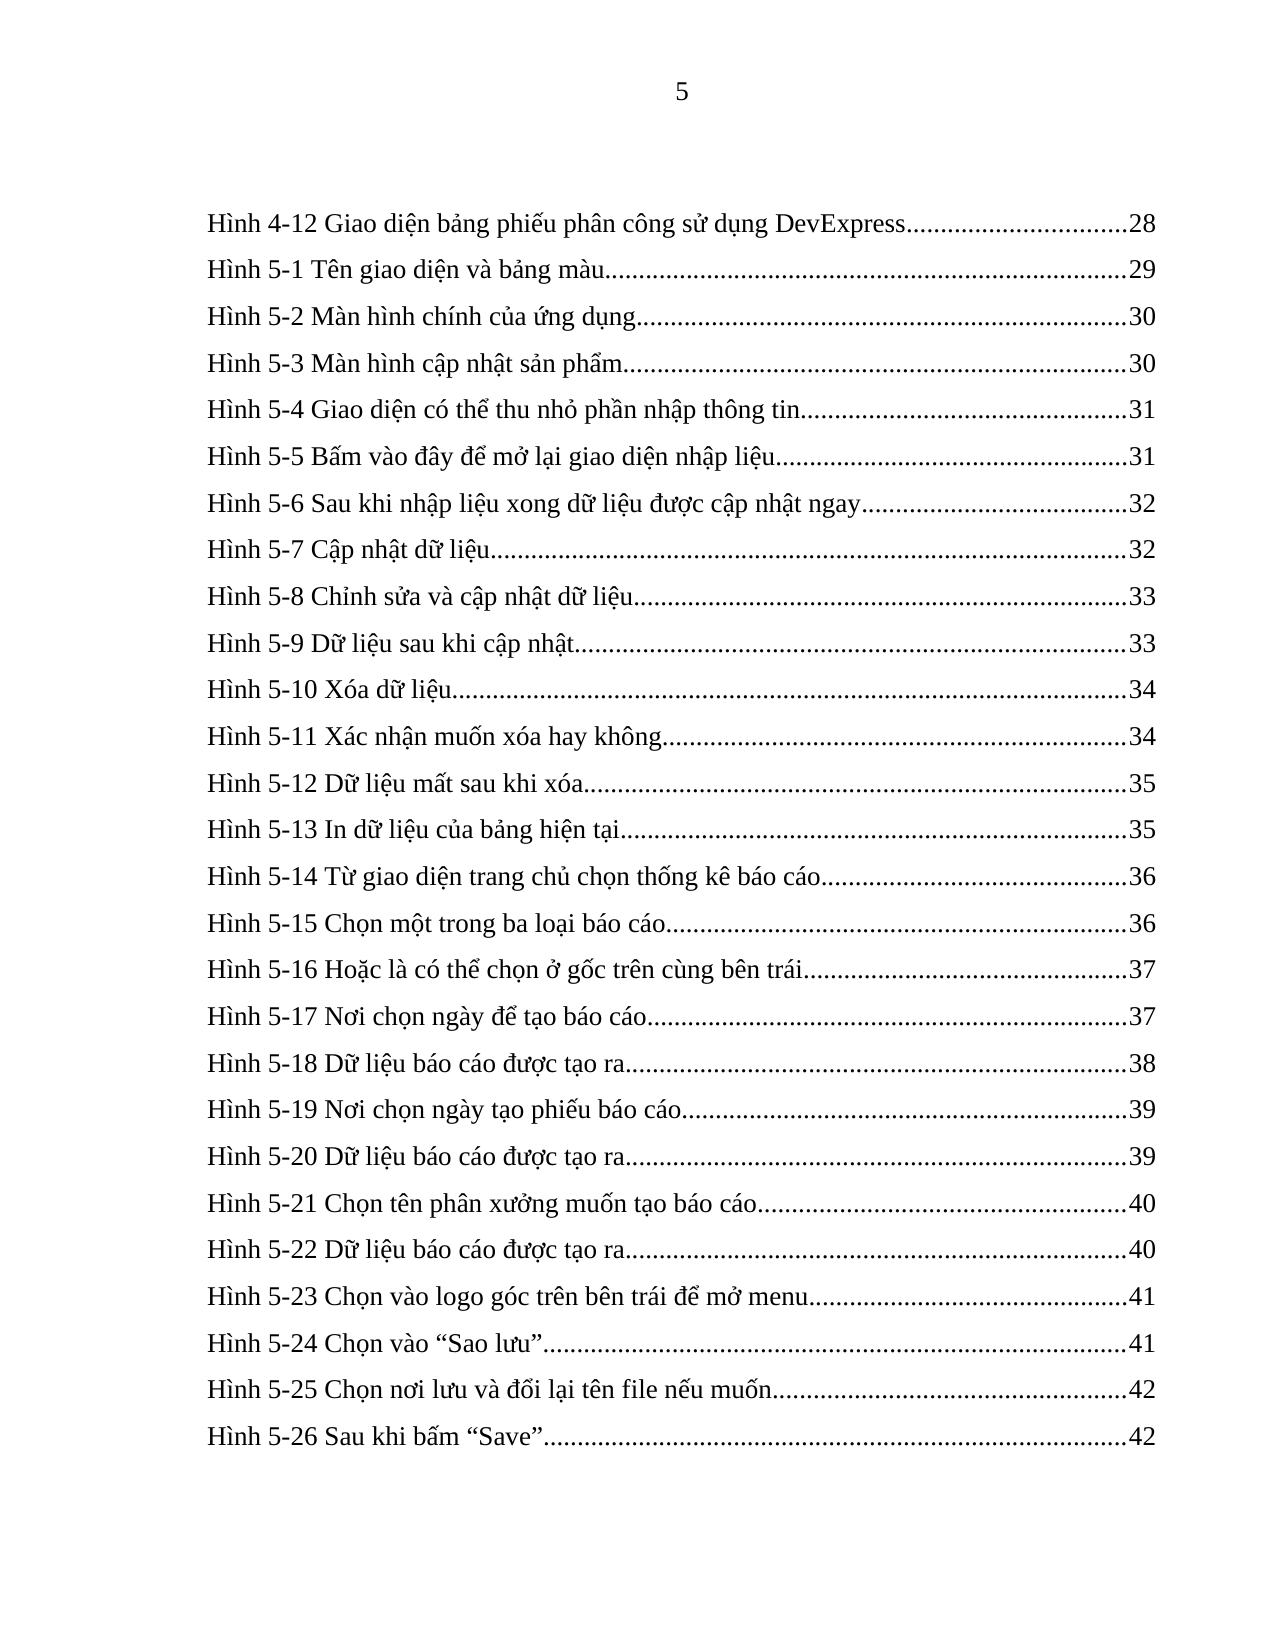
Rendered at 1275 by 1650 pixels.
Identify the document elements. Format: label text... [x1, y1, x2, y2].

text Hình 5-20 Dữ liệu báo cáo được tạo ra 39 [207, 1140, 1157, 1171]
text Hình 5-16 Hoặc là có thể chọn ở gốc trên cùng bên trái 37 [207, 953, 1157, 984]
text Hình 5-4 Giao diện có thể thu nhỏ phần nhập thông tin 31 [207, 393, 1157, 424]
text Hình 5-9 Dữ liệu sau khi cập nhật 33 [207, 627, 1157, 658]
text Hình 5-22 Dữ liệu báo cáo được tạo ra 40 [207, 1233, 1157, 1264]
text Hình 5-11 Xác nhận muốn xóa hay không 34 [207, 720, 1157, 751]
text Hình 5-13 In dữ liệu của bảng hiện tại 35 [207, 813, 1157, 844]
text Hình 5-24 Chọn vào “Sao lưu” 41 [207, 1327, 1157, 1358]
text Hình 5-8 Chỉnh sửa và cập nhật dữ liệu 33 [207, 580, 1157, 611]
text Hình 5-18 Dữ liệu báo cáo được tạo ra 38 [207, 1047, 1157, 1078]
text Hình 5-7 Cập nhật dữ liệu 32 [207, 533, 1157, 564]
text Hình 5-21 Chọn tên phân xưởng muốn tạo báo cáo 40 [207, 1187, 1157, 1218]
text Hình 5-10 Xóa dữ liệu 34 [207, 673, 1157, 704]
text Hình 5-26 Sau khi bấm “Save” 42 [207, 1420, 1157, 1451]
text Hình 5-17 Nơi chọn ngày để tạo báo cáo 37 [207, 1000, 1157, 1031]
text Hình 5-5 Bấm vào đây để mở lại giao diện nhập liệu 31 [207, 440, 1157, 471]
text Hình 5-6 Sau khi nhập liệu xong dữ liệu được cập nhật ngay 32 [207, 487, 1157, 518]
text Hình 5-12 Dữ liệu mất sau khi xóa 35 [207, 767, 1157, 798]
text Hình 5-2 Màn hình chính của ứng dụng 30 [207, 300, 1157, 331]
text Hình 5-19 Nơi chọn ngày tạo phiếu báo cáo 39 [207, 1093, 1157, 1124]
text Hình 5-14 Từ giao diện trang chủ chọn thống kê báo cáo 36 [207, 860, 1157, 891]
text Hình 5-3 Màn hình cập nhật sản phẩm 30 [207, 347, 1157, 378]
text Hình 4-12 Giao diện bảng phiếu phân công sử dụng DevExpress 28 [207, 207, 1157, 238]
text Hình 5-23 Chọn vào logo góc trên bên trái để mở menu 41 [207, 1280, 1157, 1311]
text Hình 5-1 Tên giao diện và bảng màu 29 [207, 253, 1157, 284]
text Hình 5-15 Chọn một trong ba loại báo cáo 36 [207, 907, 1157, 938]
text Hình 5-25 Chọn nơi lưu và đổi lại tên file nếu muốn 42 [207, 1373, 1157, 1404]
